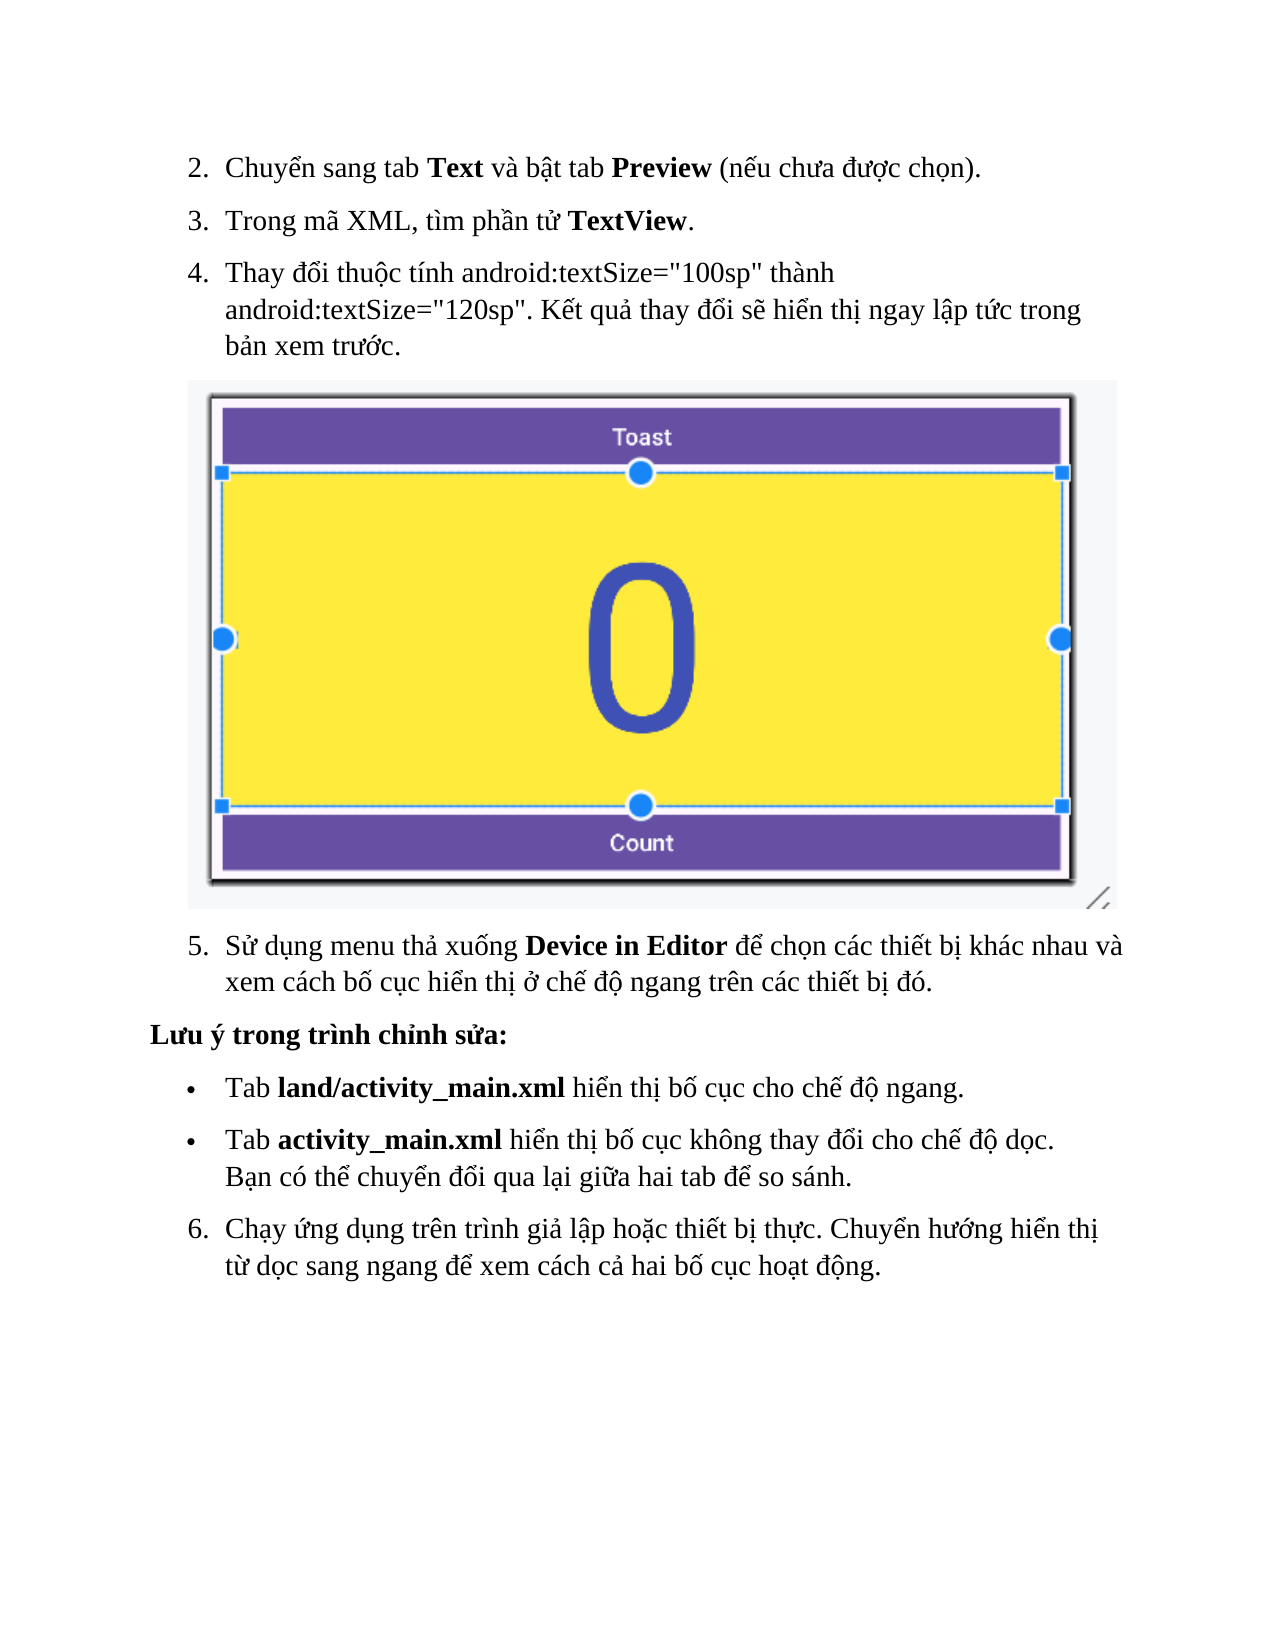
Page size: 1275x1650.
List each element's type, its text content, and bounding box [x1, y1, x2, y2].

text Lưu ý trong trình chỉnh sửa: [150, 1017, 1125, 1050]
list Sử dụng menu thả xuống Device in Editor để chọn các thiết bị khác nhau và xem cách bố cục hiển thị ở chế độ ngang trên các thiết bị đó. [187, 928, 1125, 998]
list Trong mã XML, tìm phần tử TextView. [187, 203, 1125, 236]
list Chạy ứng dụng trên trình giả lập hoặc thiết bị thực. Chuyển hướng hiển thị từ dọc sang ngang để xem cách cả hai bố cục hoạt động. [187, 1211, 1125, 1281]
list Tab activity_main.xml hiển thị bố cục không thay đổi cho chế độ dọc. Bạn có thể chuyển đổi qua lại giữa hai tab để so sánh. [187, 1122, 1125, 1192]
list Thay đổi thuộc tính android:textSize="100sp" thành android:textSize="120sp". Kết quả thay đổi sẽ hiển thị ngay lập tức trong bản xem trước. [187, 256, 1125, 361]
list Chuyển sang tab Text và bật tab Preview (nếu chưa được chọn). [187, 150, 1125, 183]
list Tab land/activity_main.xml hiển thị bố cục cho chế độ ngang. [187, 1070, 1125, 1103]
picture [187, 380, 1118, 909]
